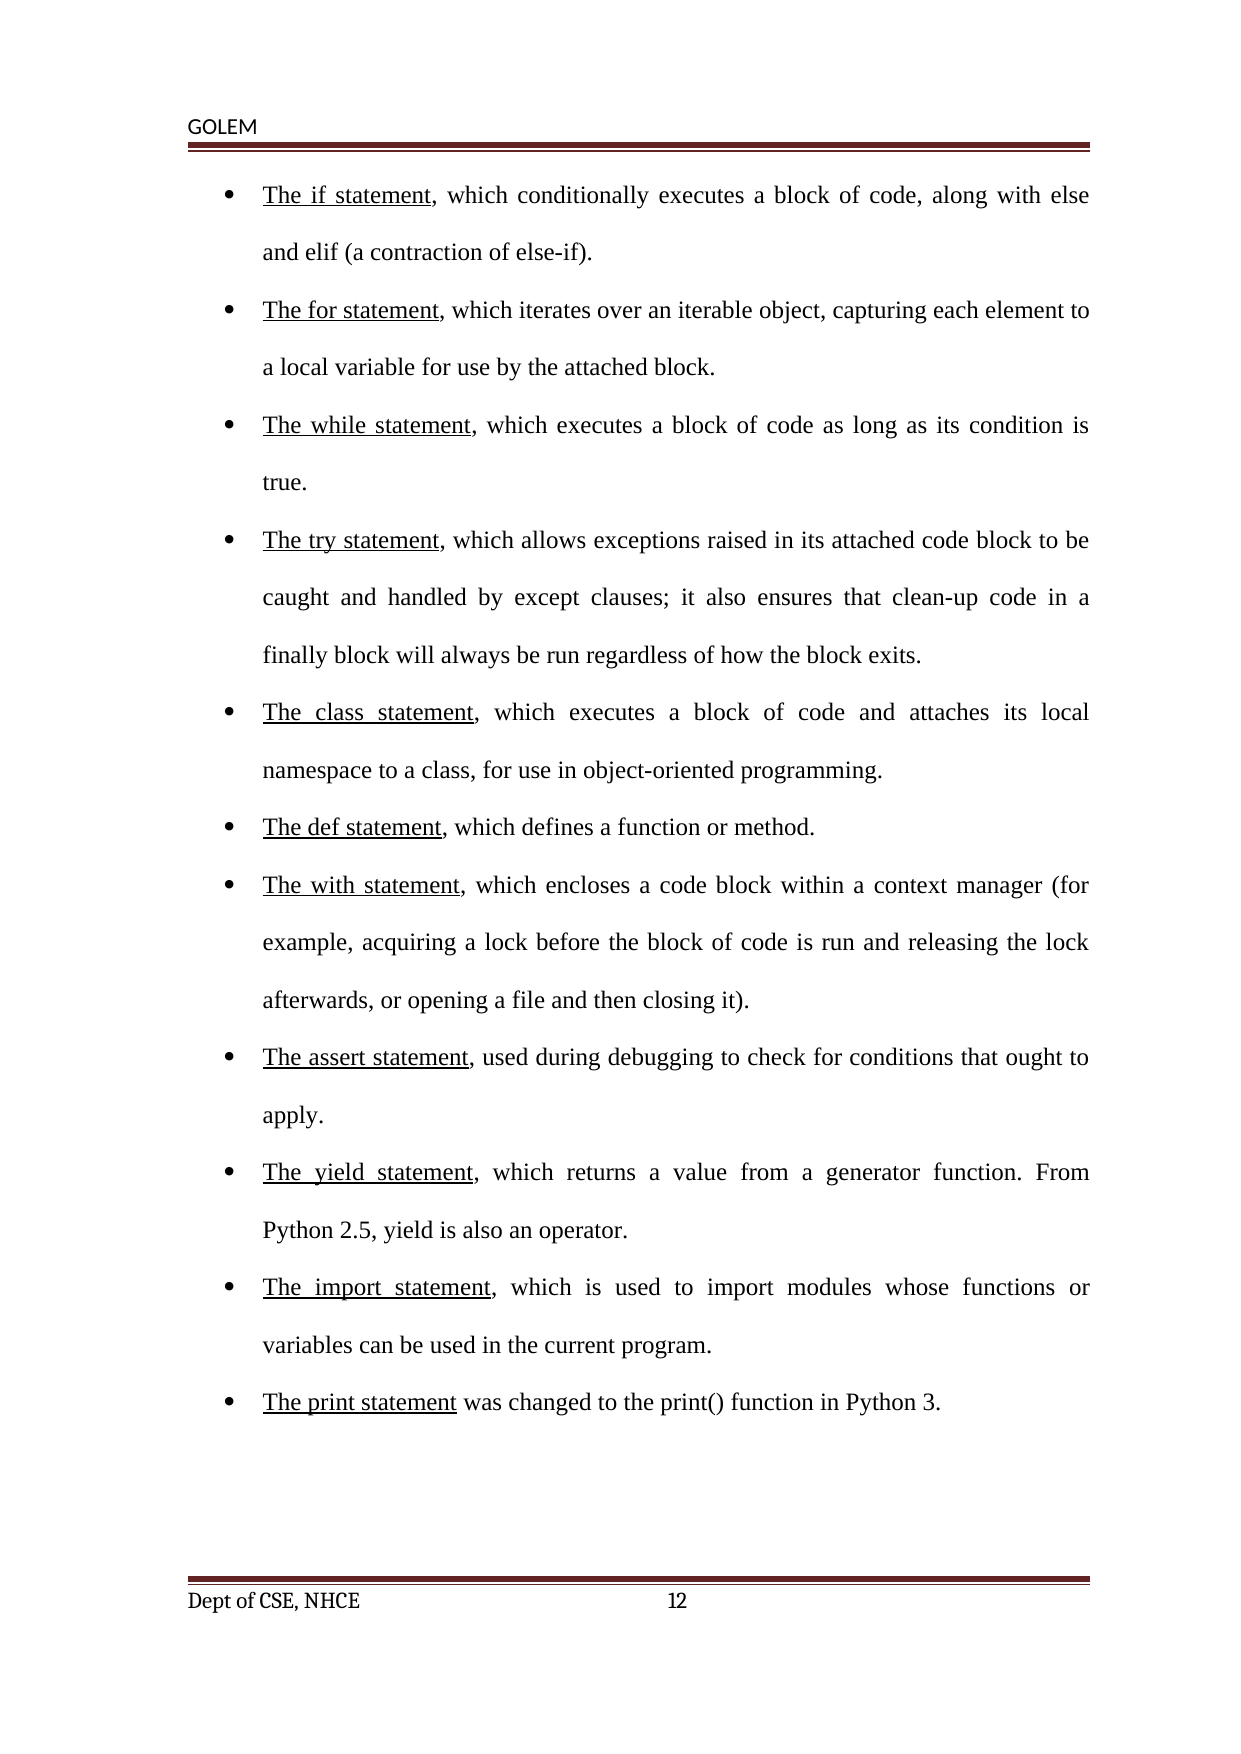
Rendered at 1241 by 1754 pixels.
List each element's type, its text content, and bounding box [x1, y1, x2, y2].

list The if statement, which conditionally executes a block of code, along with else and elif (a contraction of else-if). [225, 180, 1090, 266]
list The print statement was changed to the print() function in Python 3. [225, 1387, 1090, 1416]
list The for statement, which iterates over an iterable object, capturing each element to a local variable for use by the attached block. [225, 295, 1090, 381]
list The try statement, which allows exceptions raised in its attached code block to be caught and handled by except clauses; it also ensures that clean-up code in a finally block will always be run regardless of how the block exits. [225, 525, 1090, 668]
list The class statement, which executes a block of code and attaches its local namespace to a class, for use in object-oriented programming. [225, 697, 1090, 783]
list The assert statement, used during debugging to check for conditions that ought to apply. [225, 1042, 1090, 1128]
list The while statement, which executes a block of code as long as its condition is true. [225, 410, 1090, 496]
list The import statement, which is used to import modules whose functions or variables can be used in the current program. [225, 1272, 1090, 1358]
list The with statement, which encloses a code block within a context manager (for example, acquiring a lock before the block of code is run and releasing the lock afterwards, or opening a file and then closing it). [225, 870, 1090, 1013]
list The yield statement, which returns a value from a generator function. From Python 2.5, yield is also an operator. [225, 1157, 1090, 1243]
list The def statement, which defines a function or method. [225, 812, 1090, 841]
